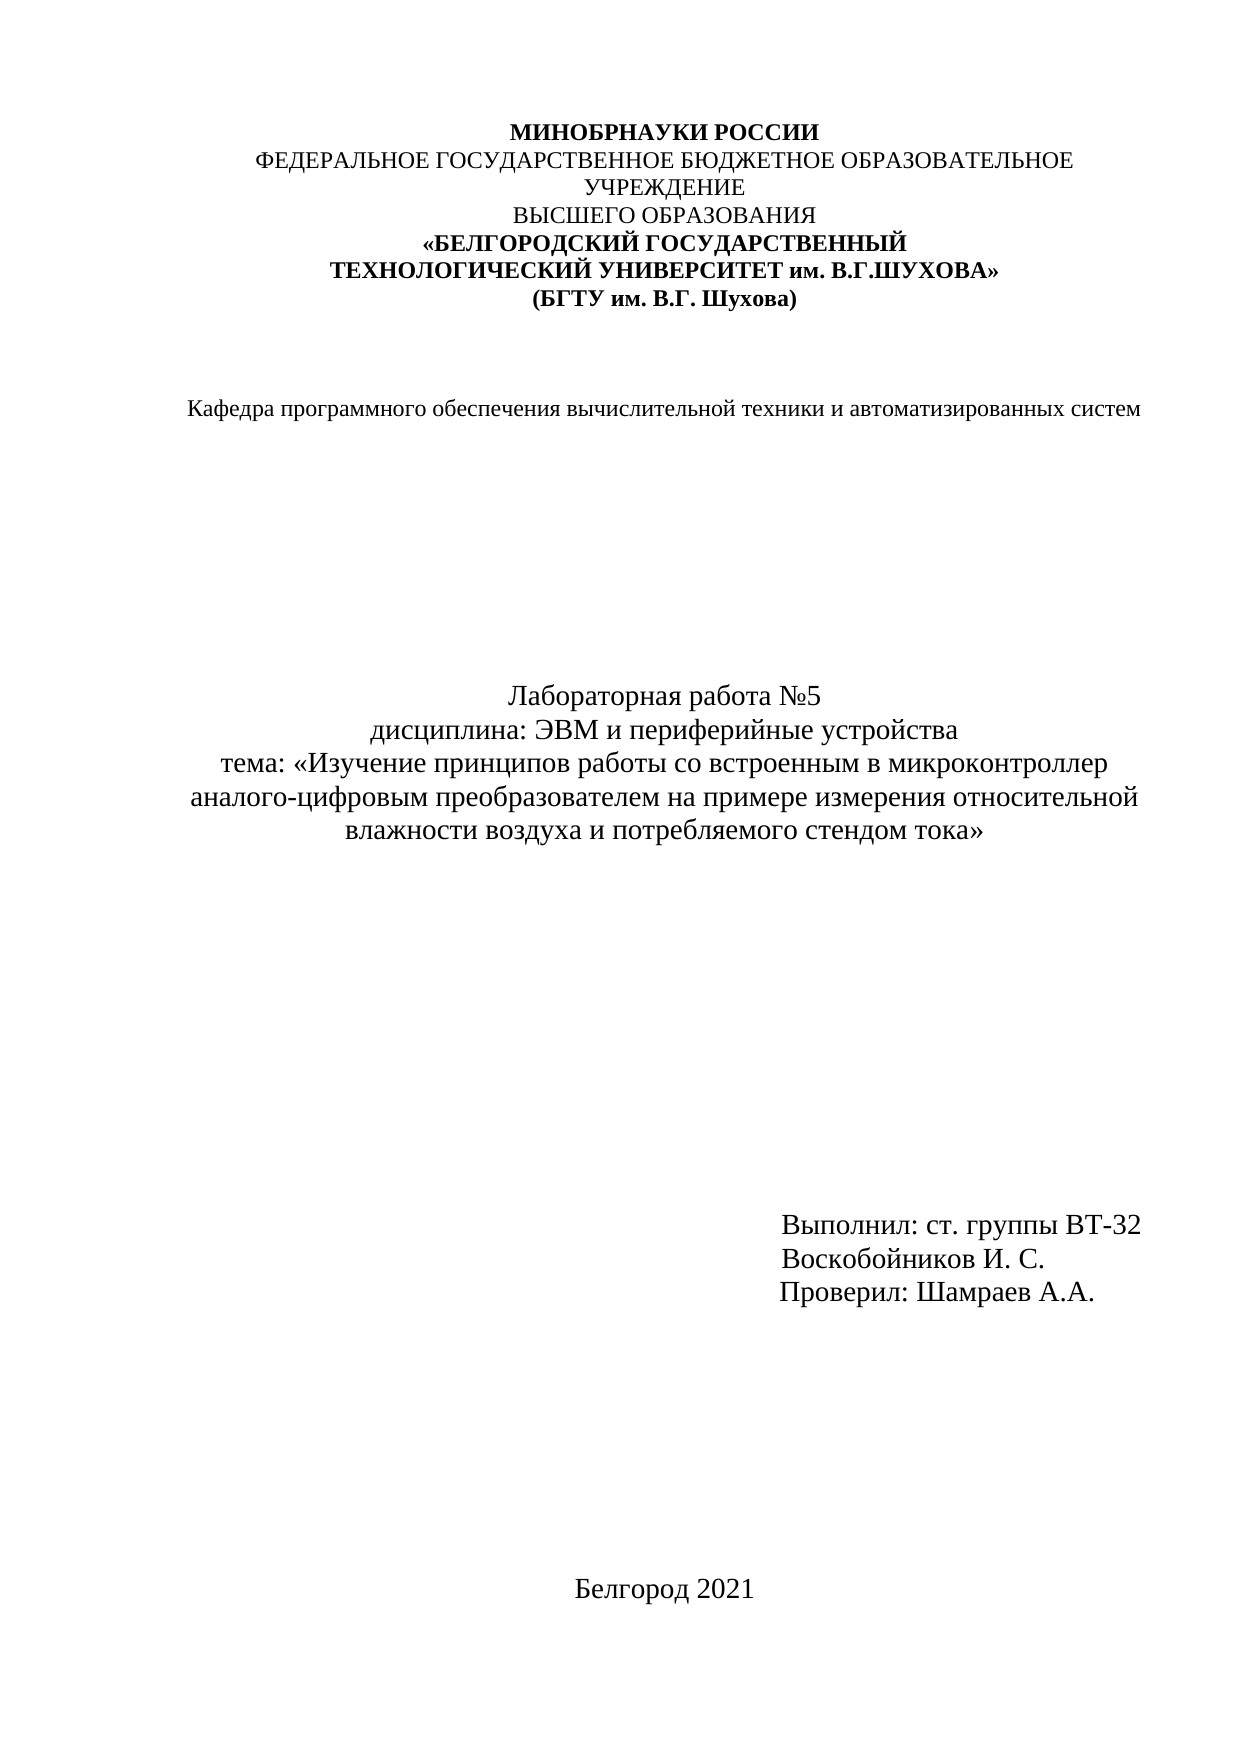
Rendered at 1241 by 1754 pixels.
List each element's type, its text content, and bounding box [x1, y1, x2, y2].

text ТЕХНОЛОГИЧЕСКИЙ УНИВЕРСИТЕТ им. В.Г.ШУХОВА» [177, 256, 1152, 284]
text дисциплина: ЭВМ и периферийные устройства [177, 712, 1152, 745]
text (БГТУ им. В.Г. Шухова) [177, 284, 1152, 311]
text ФЕДЕРАЛЬНОЕ ГОСУДАРСТВЕННОЕ БЮДЖЕТНОЕ ОБРАЗОВАТЕЛЬНОЕ УЧРЕЖДЕНИЕ [177, 146, 1152, 201]
text Проверил: Шамраев А.А. [620, 1274, 1152, 1308]
text Лабораторная работа №5 [177, 678, 1152, 712]
text «БЕЛГОРОДСКИЙ ГОСУДАРСТВЕННЫЙ [177, 228, 1152, 256]
text ВЫСШЕГО ОБРАЗОВАНИЯ [177, 201, 1152, 228]
text МИНОБРНАУКИ РОССИИ [177, 118, 1152, 146]
text Кафедра программного обеспечения вычислительной техники и автоматизированных систем [177, 394, 1152, 422]
text тема: «Изучение принципов работы со встроенным в микроконтроллер аналого-цифровым преобразователем на примере измерения относительной влажности воздуха и потребляемого стендом тока» [177, 745, 1152, 846]
text Белгород 2021 [177, 1571, 1152, 1605]
text Выполнил: ст. группы ВТ-32 [620, 1207, 1152, 1241]
text Воскобойников И. С. [693, 1241, 1152, 1274]
